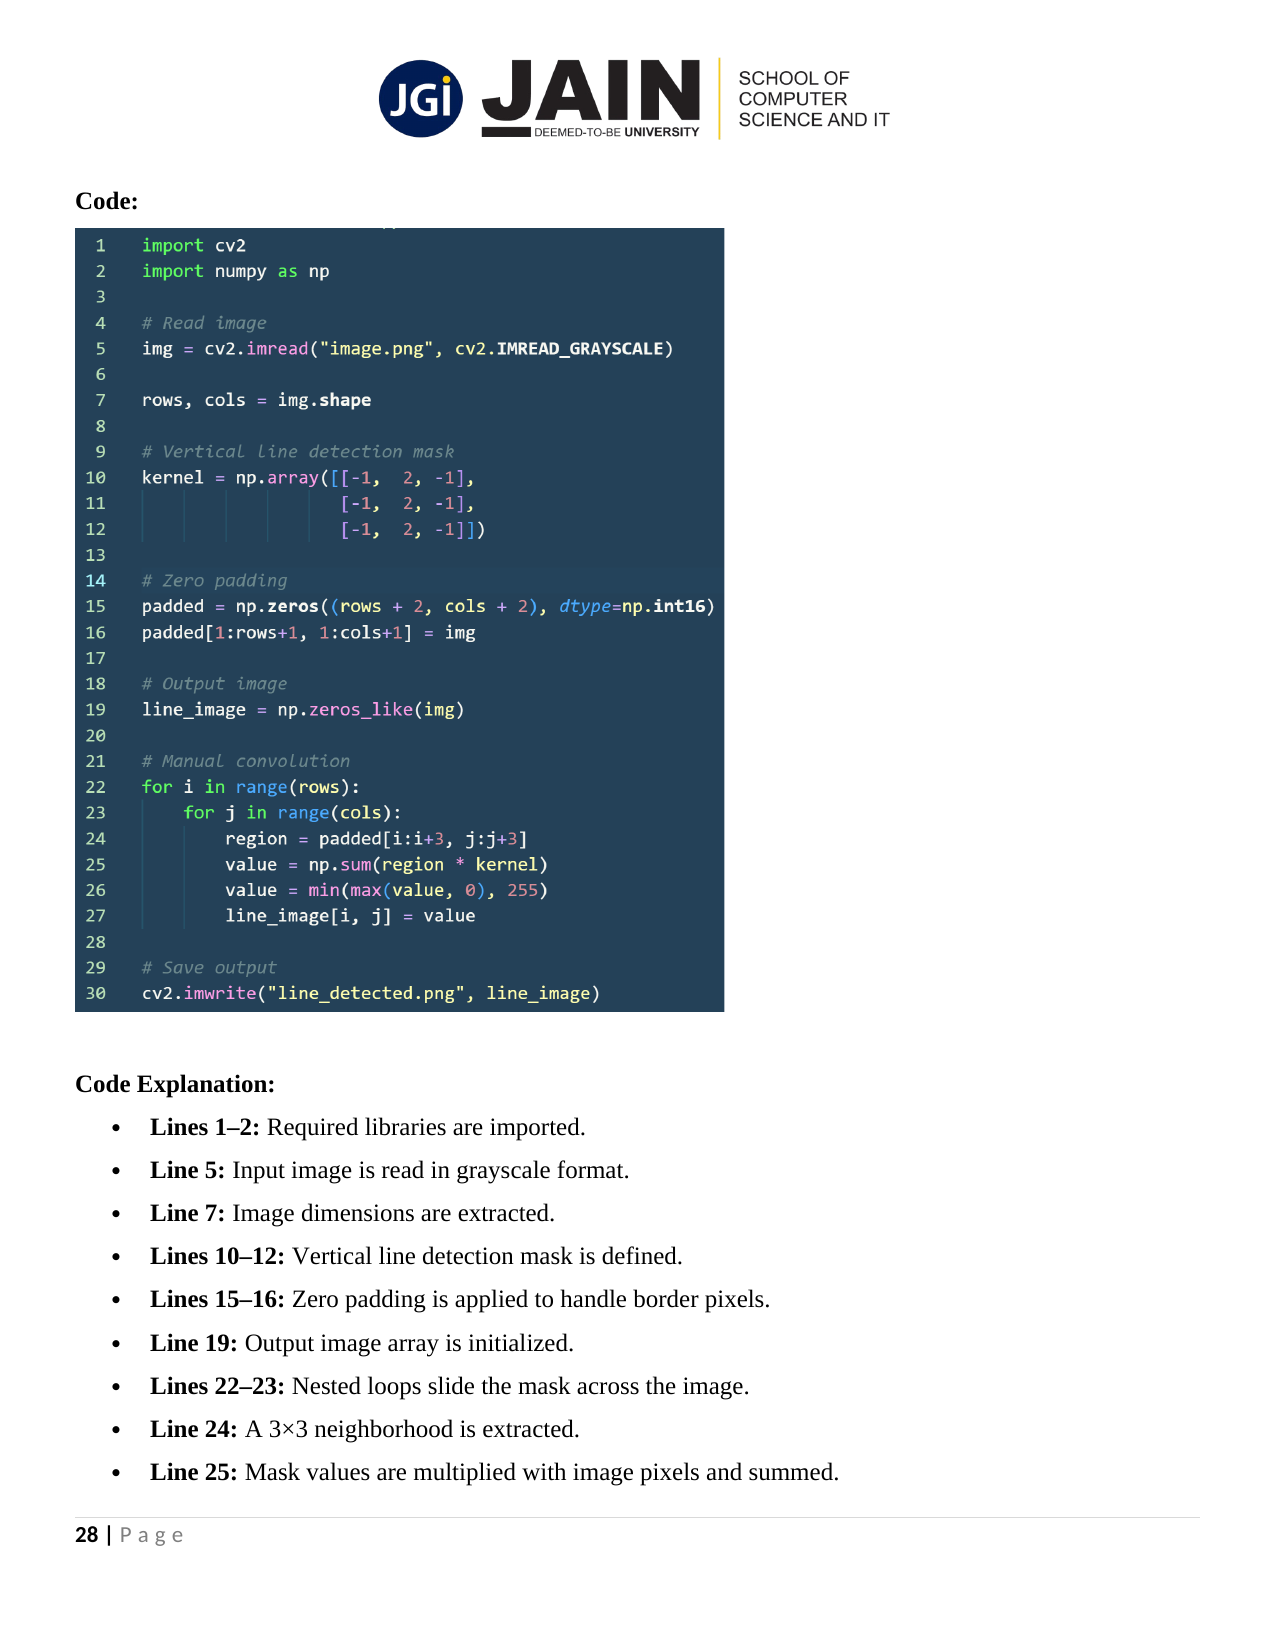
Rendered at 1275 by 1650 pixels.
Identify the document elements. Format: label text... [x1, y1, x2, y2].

text Code: [75, 186, 1200, 214]
list Line 25: Mask values are multiplied with image pixels and summed. [112, 1457, 1200, 1486]
list Lines 10–12: Vertical line detection mask is defined. [112, 1241, 1200, 1270]
list Lines 15–16: Zero padding is applied to handle border pixels. [112, 1284, 1200, 1313]
list Line 19: Output image array is initialized. [112, 1328, 1200, 1356]
list Lines 1–2: Required libraries are imported. [112, 1112, 1200, 1141]
picture [75, 228, 725, 1012]
list Line 5: Input image is read in grayscale format. [112, 1155, 1200, 1184]
list Line 7: Image dimensions are extracted. [112, 1198, 1200, 1227]
text Code Explanation: [75, 1069, 1200, 1098]
list Line 24: A 3×3 neighborhood is extracted. [112, 1414, 1200, 1443]
picture [371, 50, 904, 148]
list Lines 22–23: Nested loops slide the mask across the image. [112, 1371, 1200, 1399]
